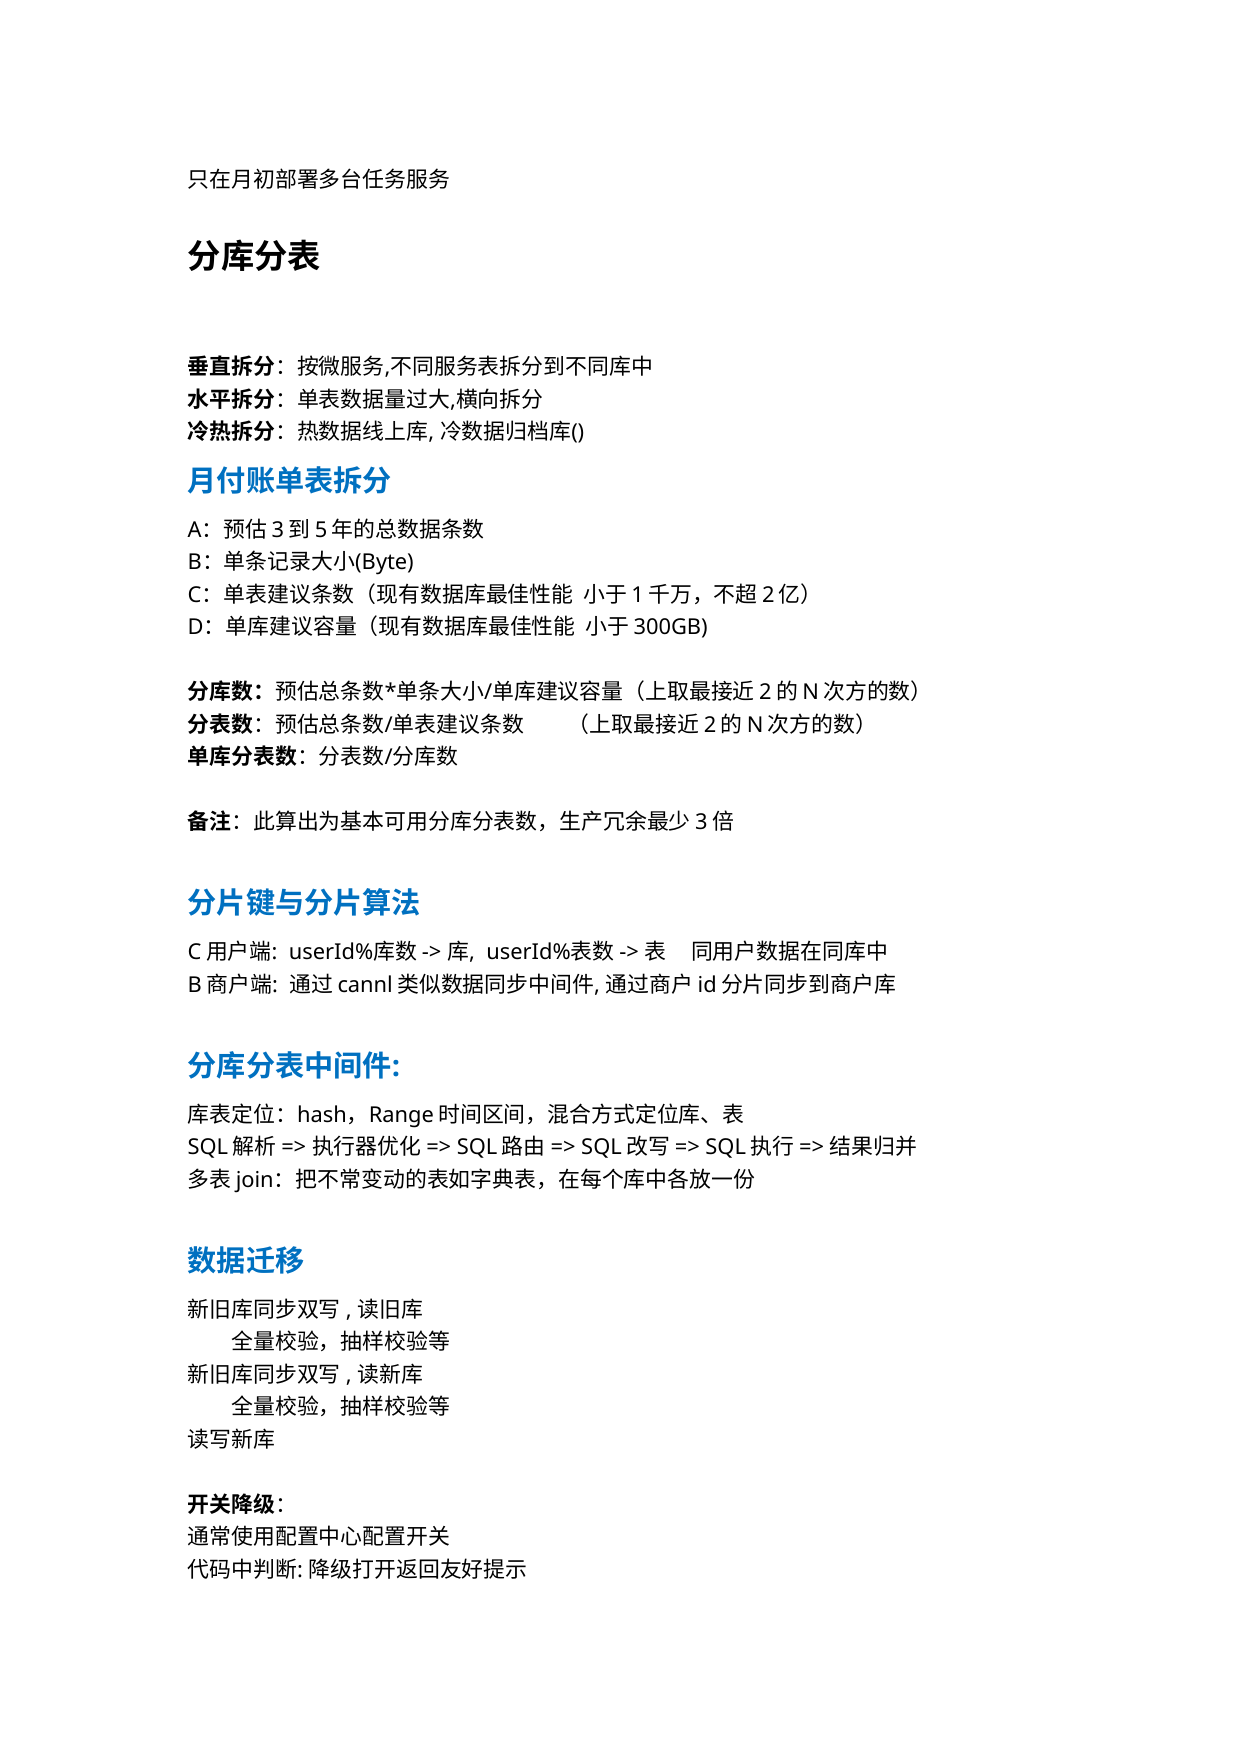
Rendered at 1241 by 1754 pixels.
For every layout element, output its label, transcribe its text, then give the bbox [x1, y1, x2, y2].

text 分表数：预估总条数/单表建议条数 （上取最接近2的N次方的数） [187, 706, 1053, 739]
text 月付账单表拆分 [187, 446, 1053, 511]
text 全量校验，抽样校验等 [187, 1324, 1053, 1356]
text C：单表建议条数（现有数据库最佳性能 小于1千万，不超2亿） [187, 576, 1053, 609]
text 冷热拆分：热数据线上库, 冷数据归档库() [187, 414, 1053, 446]
text B商户端: 通过cannl类似数据同步中间件, 通过商户id分片同步到商户库 [187, 966, 1053, 999]
text 多表join：把不常变动的表如字典表，在每个库中各放一份 [187, 1161, 1053, 1194]
text 通常使用配置中心配置开关 [187, 1519, 1053, 1551]
text 开关降级： [187, 1486, 1053, 1519]
text 只在月初部署多台任务服务 [187, 162, 1053, 194]
text 垂直拆分：按微服务,不同服务表拆分到不同库中 [187, 349, 1053, 381]
text 水平拆分：单表数据量过大,横向拆分 [187, 381, 1053, 414]
subtitle 分库分表 [187, 222, 1053, 287]
text 分库数：预估总条数*单条大小/单库建议容量（上取最接近2的N次方的数） [187, 674, 1053, 706]
text 备注：此算出为基本可用分库分表数，生产冗余最少3倍 [187, 804, 1053, 836]
text 全量校验，抽样校验等 [187, 1389, 1053, 1421]
text 库表定位：hash，Range时间区间，混合方式定位库、表 [187, 1096, 1053, 1129]
text SQL解析 => 执行器优化 => SQL路由 => SQL改写 => SQL执行 => 结果归并 [187, 1129, 1053, 1161]
text 单库分表数：分表数/分库数 [187, 739, 1053, 771]
text 代码中判断: 降级打开返回友好提示 [187, 1551, 1053, 1584]
text C用户端: userId%库数 -> 库, userId%表数 -> 表 同用户数据在同库中 [187, 934, 1053, 966]
text 读写新库 [187, 1421, 1053, 1454]
text 数据迁移 [187, 1226, 1053, 1291]
text 分库分表中间件: [187, 1031, 1053, 1096]
text 新旧库同步双写 , 读新库 [187, 1356, 1053, 1389]
text D：单库建议容量（现有数据库最佳性能 小于300GB) [187, 609, 1053, 641]
text B：单条记录大小(Byte) [187, 544, 1053, 576]
text 新旧库同步双写 , 读旧库 [187, 1291, 1053, 1324]
text A：预估3到5年的总数据条数 [187, 511, 1053, 544]
text 分片键与分片算法 [187, 869, 1053, 934]
